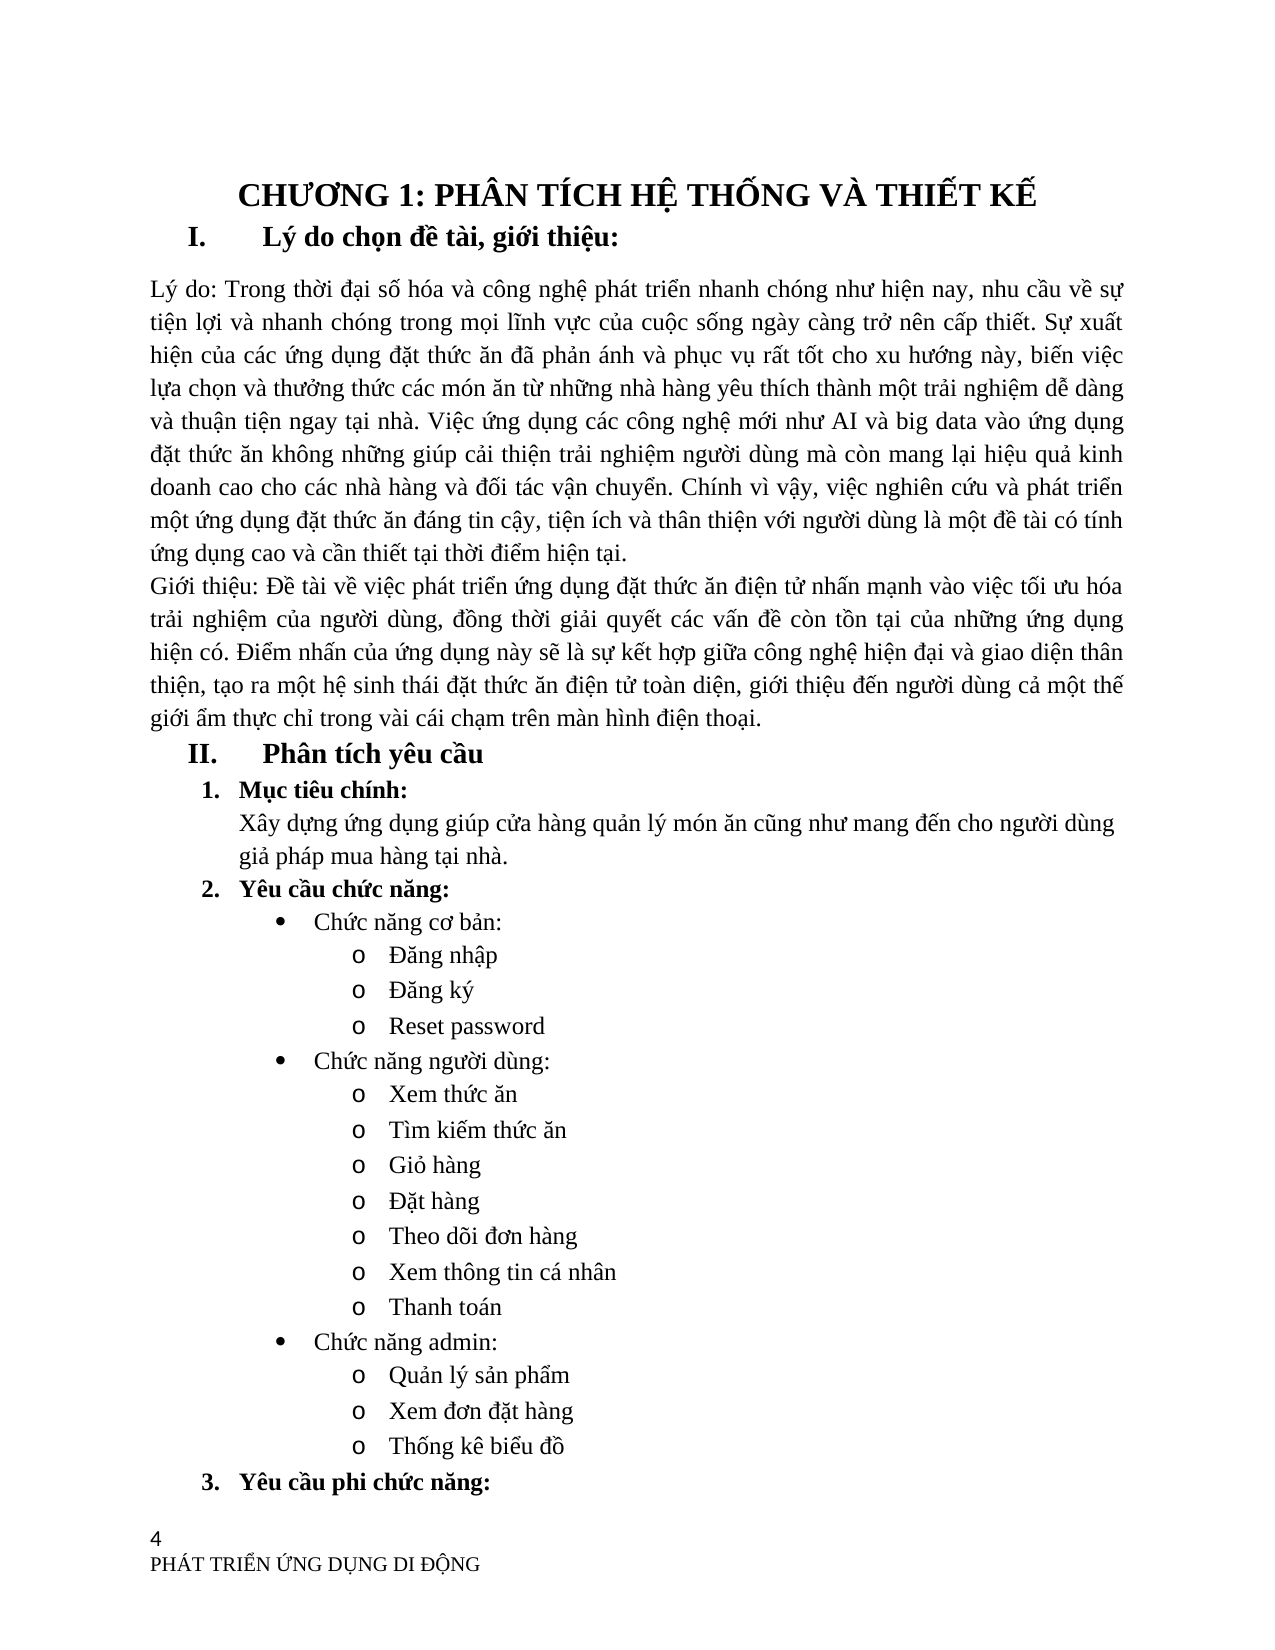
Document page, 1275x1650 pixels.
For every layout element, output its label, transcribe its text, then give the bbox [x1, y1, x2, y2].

list Xây dựng ứng dụng giúp cửa hàng quản lý món ăn cũng như mang đến cho người dùng giả pháp mua hàng tại nhà. [239, 808, 1125, 870]
text Giới thiệu: Đề tài về việc phát triển ứng dụng đặt thức ăn điện tử nhấn mạnh vào việc tối ưu hóa trải nghiệm của người dùng, đồng thời giải quyết các vấn đề còn tồn tại của những ứng dụng hiện có. Điểm nhấn của ứng dụng này sẽ là sự kết hợp giữa công nghệ hiện đại và giao diện thân thiện, tạo ra một hệ sinh thái đặt thức ăn điện tử toàn diện, giới thiệu đến người dùng cả một thế giới ẩm thực chỉ trong vài cái chạm trên màn hình điện thoại. [150, 571, 1125, 732]
subtitle CHƯƠNG 1: PHÂN TÍCH HỆ THỐNG VÀ THIẾT KẾ [150, 175, 1125, 213]
list Theo dõi đơn hàng [351, 1221, 1125, 1252]
list Chức năng người dùng: [276, 1046, 1125, 1075]
list Mục tiêu chính: [201, 775, 1125, 804]
list Phân tích yêu cầu [187, 737, 1125, 770]
list Thanh toán [351, 1292, 1125, 1323]
list Thống kê biểu đồ [351, 1431, 1125, 1462]
list Yêu cầu phi chức năng: [201, 1467, 1125, 1495]
list Chức năng admin: [276, 1327, 1125, 1356]
list Lý do chọn đề tài, giới thiệu: [187, 219, 1125, 253]
list Xem thức ăn [351, 1079, 1125, 1110]
list Quản lý sản phẩm [351, 1360, 1125, 1391]
list Yêu cầu chức năng: [201, 874, 1125, 903]
list Đăng ký [351, 976, 1125, 1006]
list Đặt hàng [351, 1186, 1125, 1217]
list Chức năng cơ bản: [276, 907, 1125, 936]
text Lý do: Trong thời đại số hóa và công nghệ phát triển nhanh chóng như hiện nay, nhu cầu về sự tiện lợi và nhanh chóng trong mọi lĩnh vực của cuộc sống ngày càng trở nên cấp thiết. Sự xuất hiện của các ứng dụng đặt thức ăn đã phản ánh và phục vụ rất tốt cho xu hướng này, biến việc lựa chọn và thưởng thức các món ăn từ những nhà hàng yêu thích thành một trải nghiệm dễ dàng và thuận tiện ngay tại nhà. Việc ứng dụng các công nghệ mới như AI và big data vào ứng dụng đặt thức ăn không những giúp cải thiện trải nghiệm người dùng mà còn mang lại hiệu quả kinh doanh cao cho các nhà hàng và đối tác vận chuyển. Chính vì vậy, việc nghiên cứu và phát triển một ứng dụng đặt thức ăn đáng tin cậy, tiện ích và thân thiện với người dùng là một đề tài có tính ứng dụng cao và cần thiết tại thời điểm hiện tại. [150, 274, 1125, 567]
list Đăng nhập [351, 940, 1125, 971]
list Reset password [351, 1011, 1125, 1042]
list Xem đơn đặt hàng [351, 1396, 1125, 1427]
list Giỏ hàng [351, 1150, 1125, 1181]
list Xem thông tin cá nhân [351, 1257, 1125, 1287]
list Tìm kiếm thức ăn [351, 1115, 1125, 1146]
